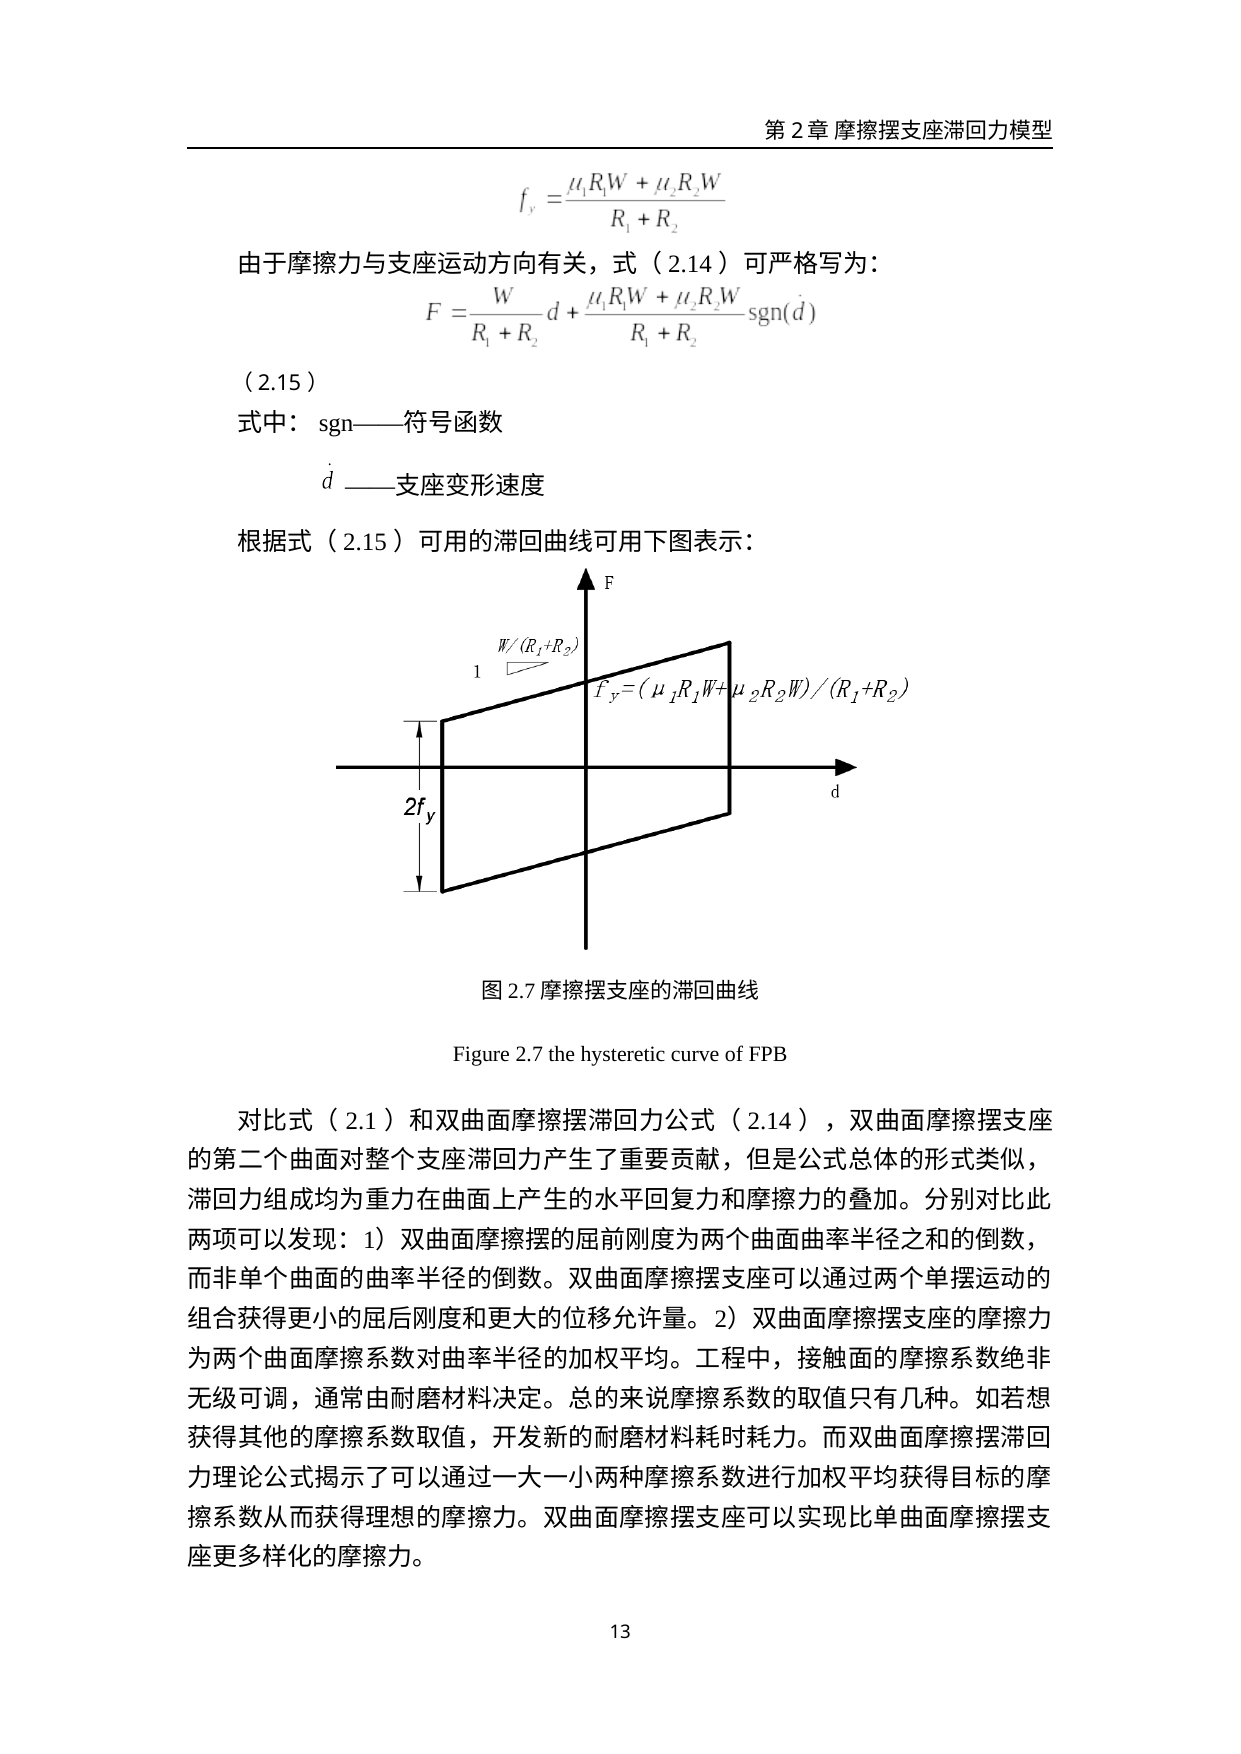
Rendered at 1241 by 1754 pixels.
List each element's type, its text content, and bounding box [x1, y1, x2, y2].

text 由于摩擦力与支座运动方向有关，式（ 2.14 ）可严格写为： [187, 242, 1053, 282]
text 式中： sgn——符号函数 [187, 401, 1053, 441]
text 根据式（ 2.15 ）可用的滞回曲线可用下图表示： [187, 520, 1053, 560]
text （ 2.15 ） [187, 361, 1053, 401]
text ——支座变形速度 [187, 441, 1053, 520]
text 对比式（ 2.1 ）和双曲面摩擦摆滞回力公式（ 2.14 ），双曲面摩擦摆支座的第二个曲面对整个支座滞回力产生了重要贡献，但是公式总体的形式类似，滞回力组成均为重力在曲面上产生的水平回复力和摩擦力的叠加。分别对比此两项可以发现：1）双曲面摩擦摆的屈前刚度为两个曲面曲率半径之和的倒数，而非单个曲面的曲率半径的倒数。双曲面摩擦摆支座可以通过两个单摆运动的组合获得更小的屈后刚度和更大的位移允许量。2）双曲面摩擦摆支座的摩擦力为两个曲面摩擦系数对曲率半径的加权平均。工程中，接触面的摩擦系数绝非无级可调，通常由耐磨材料决定。总的来说摩擦系数的取值只有几种。如若想获得其他的摩擦系数取值，开发新的耐磨材料耗时耗力。而双曲面摩擦摆滞回力理论公式揭示了可以通过一大一小两种摩擦系数进行加权平均获得目标的摩擦系数从而获得理想的摩擦力。双曲面摩擦摆支座可以实现比单曲面摩擦摆支座更多样化的摩擦力。 [187, 1098, 1053, 1575]
picture [325, 559, 916, 952]
